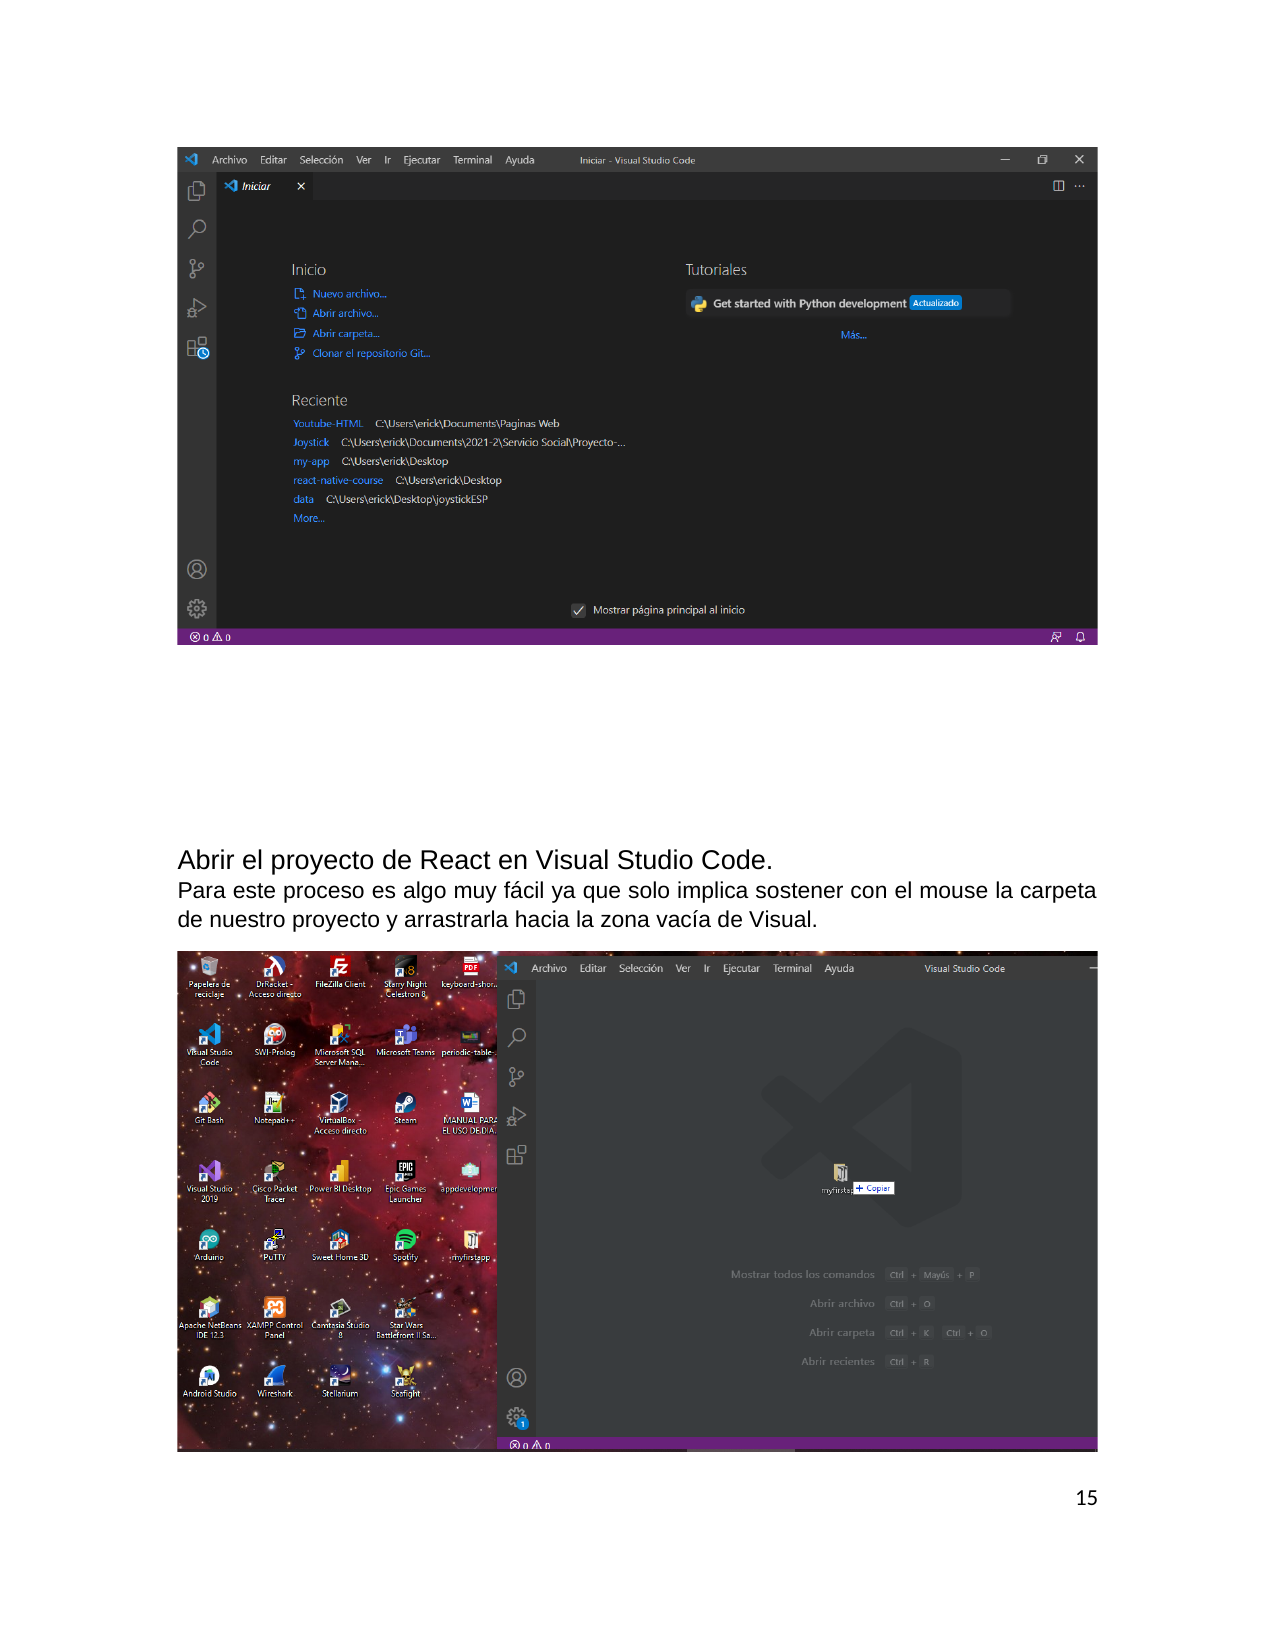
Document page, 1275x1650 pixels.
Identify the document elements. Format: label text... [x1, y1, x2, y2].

subtitle Abrir el proyecto de React en Visual Studio Code. [177, 844, 1098, 875]
picture [177, 951, 1098, 1452]
picture [177, 147, 1098, 645]
text Para este proceso es algo muy fácil ya que solo implica sostener con el mouse la carpeta de nuestro proyecto y arrastrarla hacia la zona vacía de Visual. [177, 877, 1098, 932]
